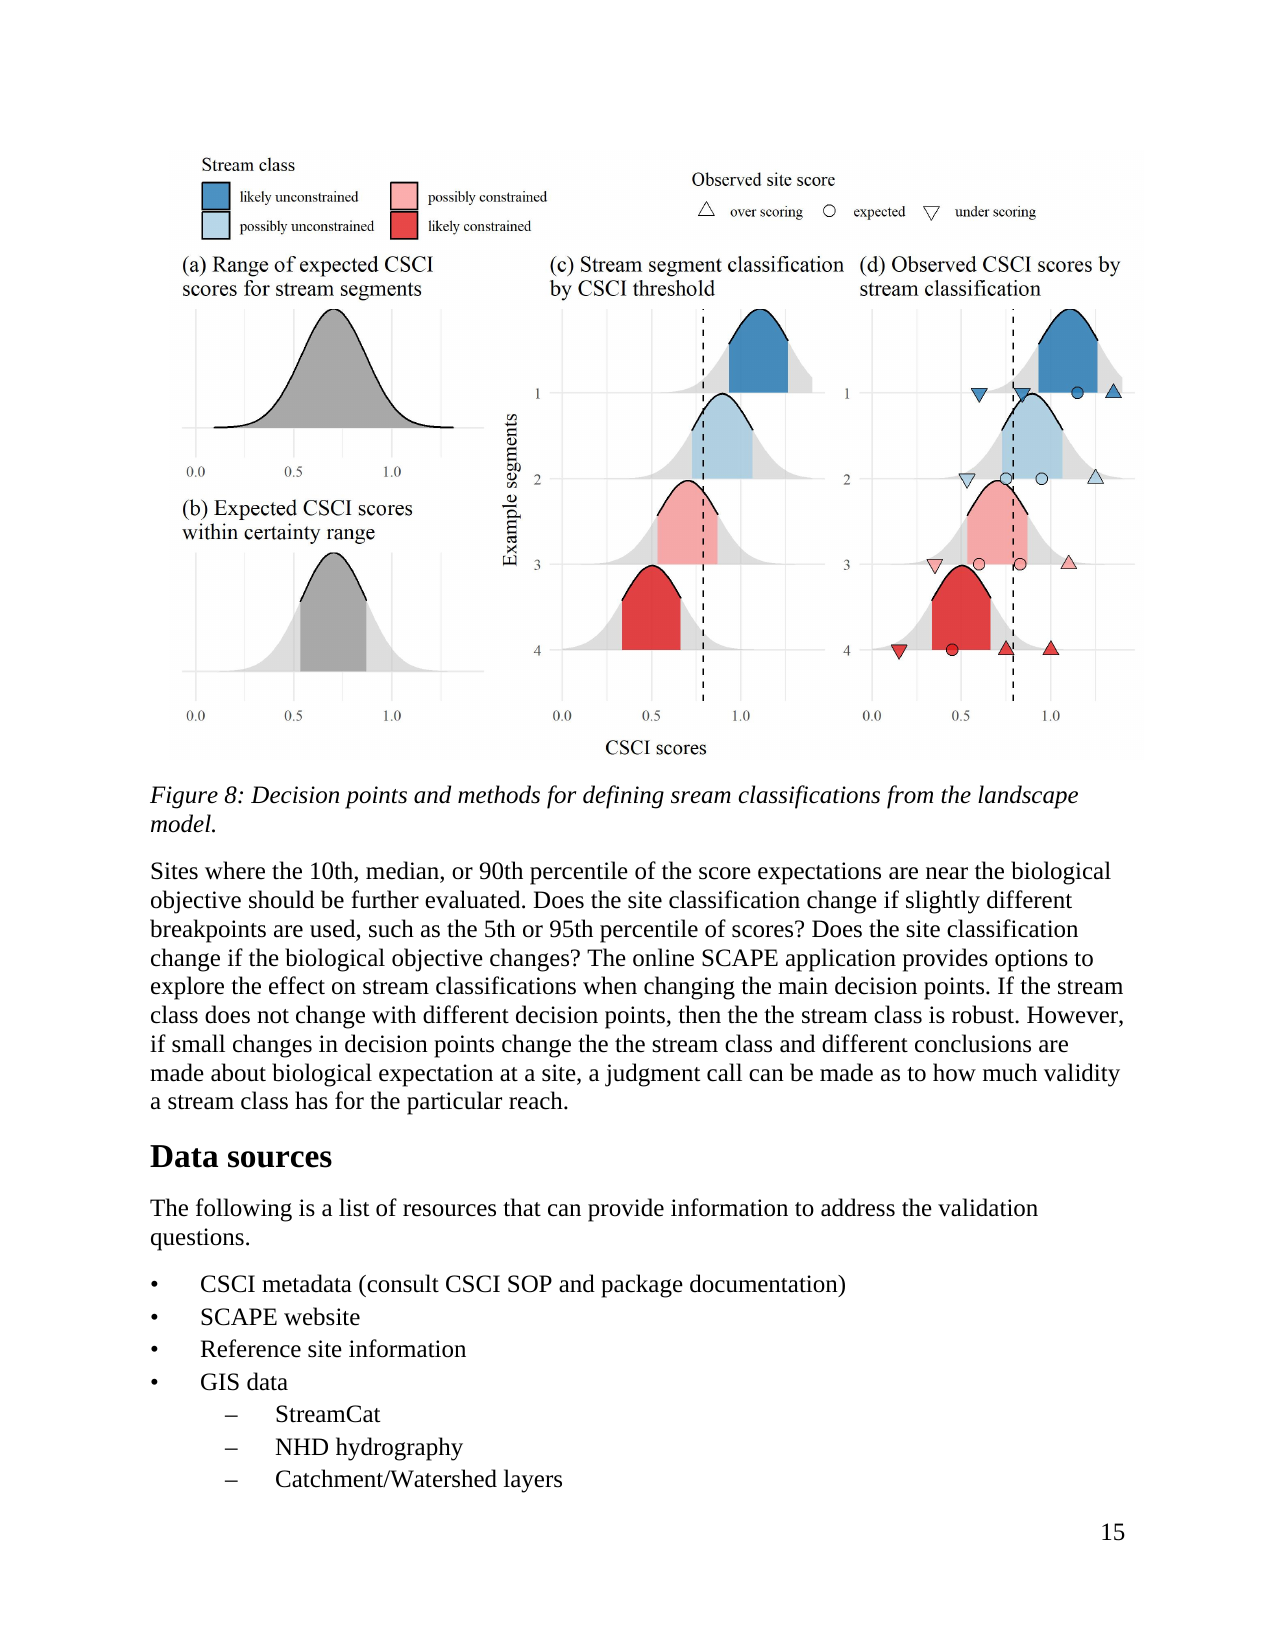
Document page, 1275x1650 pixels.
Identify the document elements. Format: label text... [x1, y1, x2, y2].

subtitle Data sources [150, 1136, 1125, 1174]
list Catchment/Watershed layers [225, 1464, 1125, 1493]
text Sites where the 10th, median, or 90th percentile of the score expectations are near the biological objective should be further evaluated. Does the site classification change if slightly different breakpoints are used, such as the 5th or 95th percentile of scores? Does the site classification change if the biological objective changes? The online SCAPE application provides options to explore the effect on stream classifications when changing the main decision points. If the stream class does not change with different decision points, then the the stream class is robust. However, if small changes in decision points change the the stream class and different conclusions are made about biological expectation at a site, a judgment call can be made as to how much validity a stream class has for the particular reach. [150, 856, 1125, 1115]
text The following is a list of resources that can provide information to address the validation questions. [150, 1193, 1125, 1251]
text Figure 8: Decision points and methods for defining sream classifications from the landscape model. [150, 780, 1125, 838]
list NHD hydrography [225, 1432, 1125, 1461]
list GIS data [150, 1367, 1125, 1396]
list StreamCat [225, 1399, 1125, 1428]
list SCAPE website [150, 1302, 1125, 1331]
picture [168, 150, 1144, 760]
list CSCI metadata (consult CSCI SOP and package documentation) [150, 1269, 1125, 1298]
list Reference site information [150, 1334, 1125, 1363]
